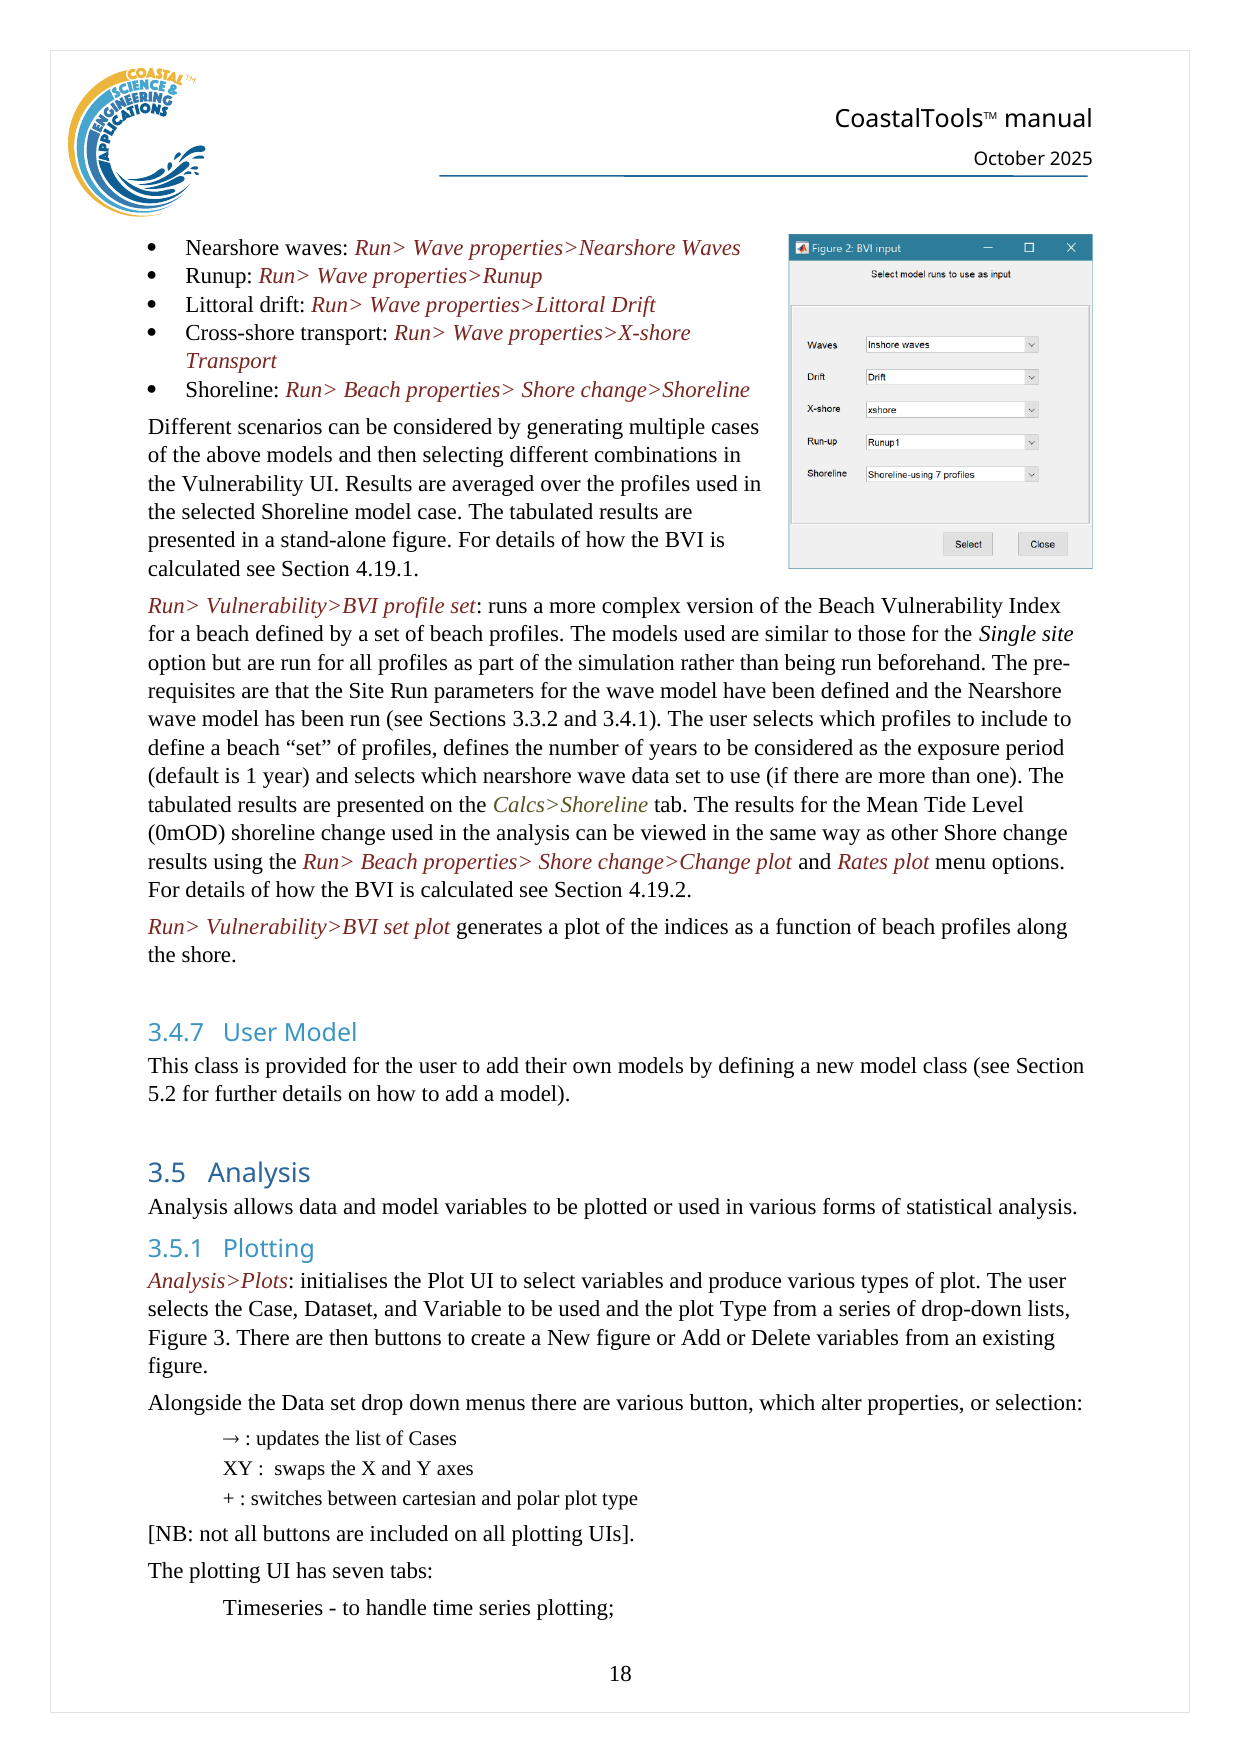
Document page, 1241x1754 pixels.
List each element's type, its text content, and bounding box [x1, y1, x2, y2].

list Runup: Run> Wave properties>Runup [148, 262, 788, 289]
list Littoral drift: Run> Wave properties>Littoral Drift [148, 291, 788, 317]
text The plotting UI has seven tabs: [148, 1557, 1093, 1583]
subtitle Analysis [148, 1154, 1093, 1191]
text Run> Vulnerability>BVI profile set: runs a more complex version of the Beach Vulnerability Index for a beach defined by a set of beach profiles. The models used are similar to those for the Single site option but are run for all profiles as part of the simulation rather than being run beforehand. The pre-requisites are that the Site Run parameters for the wave model have been defined and the Nearshore wave model has been run (see Sections 3.3.2 and 3.4.1). The user selects which profiles to include to define a beach “set” of profiles, defines the number of years to be considered as the exposure period (default is 1 year) and selects which nearshore wave data set to use (if there are more than one). The tabulated results are presented on the Calcs>Shoreline tab. The results for the Mean Tide Level (0mOD) shoreline change used in the analysis can be viewed in the same way as other Shore change results using the Run> Beach properties> Shore change>Change plot and Rates plot menu options. For details of how the BVI is calculated see Section 4.19.2. [148, 592, 1093, 902]
subtitle Plotting [148, 1230, 1093, 1264]
text Alongside the Data set drop down menus there are various button, which alter properties, or selection: [148, 1389, 1093, 1415]
text [NB: not all buttons are included on all plotting UIs]. [148, 1520, 1093, 1547]
text XY : swaps the X and Y axes [223, 1456, 1093, 1480]
list Cross-shore transport: Run> Wave properties>X-shore Transport [148, 319, 788, 374]
text : updates the list of Cases [223, 1426, 1093, 1450]
list Nearshore waves: Run> Wave properties>Nearshore Waves [148, 234, 788, 260]
list Shoreline: Run> Beach properties> Shore change>Shoreline [148, 376, 788, 402]
text Run> Vulnerability>BVI set plot generates a plot of the indices as a function of beach profiles along the shore. [148, 913, 1093, 968]
text Analysis>Plots: initialises the Plot UI to select variables and produce various types of plot. The user selects the Case, Dataset, and Variable to be used and the plot Type from a series of drop-down lists, Figure 3. There are then buttons to create a New figure or Add or Delete variables from an existing figure. [148, 1267, 1093, 1379]
text Different scenarios can be considered by generating multiple cases of the above models and then selecting different combinations in the Vulnerability UI. Results are averaged over the profiles used in the selected Shoreline model case. The tabulated results are presented in a stand-alone figure. For details of how the BVI is calculated see Section 4.19.1. [148, 413, 1093, 581]
text Analysis allows data and model variables to be plotted or used in various forms of statistical analysis. [148, 1193, 1093, 1220]
text + : switches between cartesian and polar plot type [223, 1486, 1093, 1510]
text This class is provided for the user to add their own models by defining a new model class (see Section 5.2 for further details on how to add a model). [148, 1052, 1093, 1106]
subtitle User Model [148, 1015, 1093, 1049]
picture [788, 234, 1093, 569]
text Timeseries - to handle time series plotting; [223, 1594, 1093, 1620]
